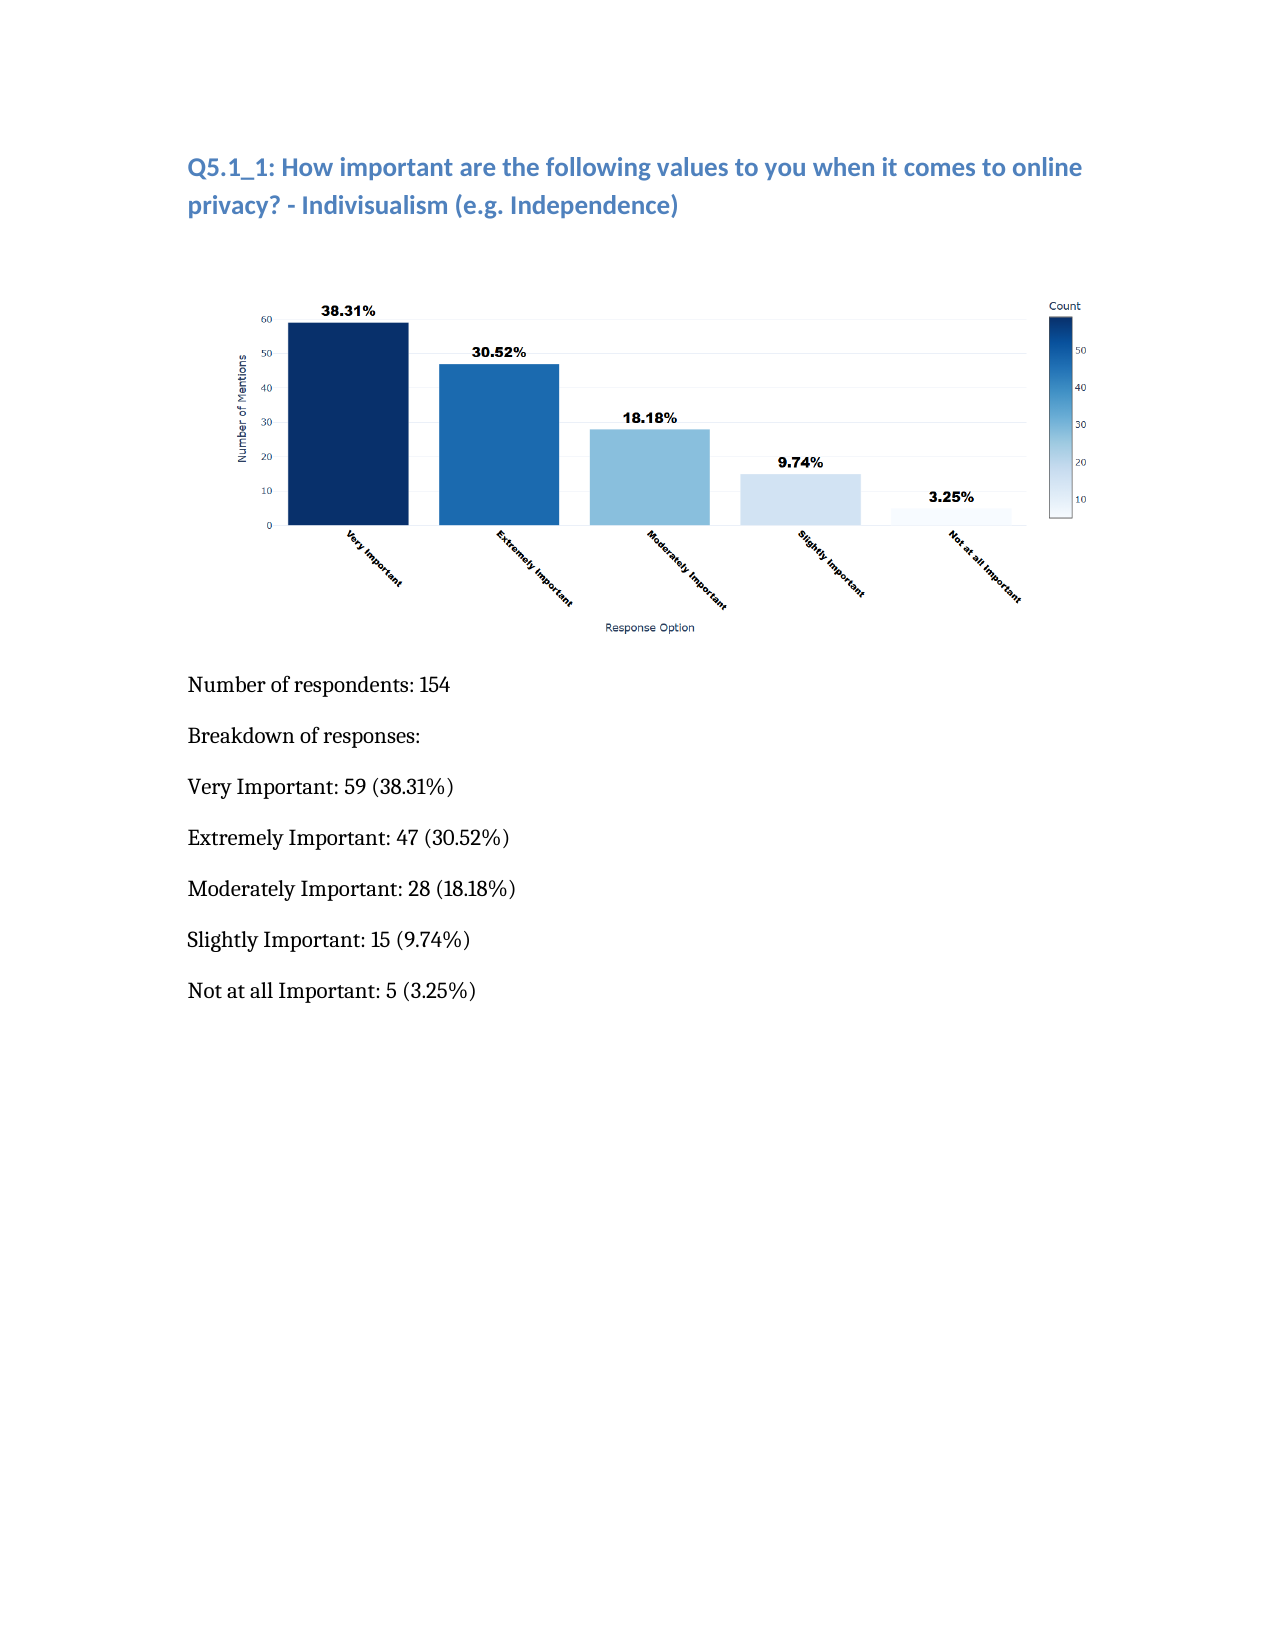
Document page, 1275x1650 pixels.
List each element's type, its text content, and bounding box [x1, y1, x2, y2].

text Moderately Important: 28 (18.18%) [187, 876, 1087, 902]
subtitle Q5.1_1: How important are the following values to you when it comes to online privacy? - Indivisualism (e.g. Independence) [187, 150, 1087, 221]
text Breakdown of responses: [187, 722, 1087, 749]
text Not at all Important: 5 (3.25%) [187, 978, 1087, 1004]
text Extremely Important: 47 (30.52%) [187, 824, 1087, 851]
text Very Important: 59 (38.31%) [187, 773, 1087, 800]
picture [206, 225, 1107, 647]
text Number of respondents: 154 [187, 671, 1087, 698]
text Slightly Important: 15 (9.74%) [187, 927, 1087, 953]
